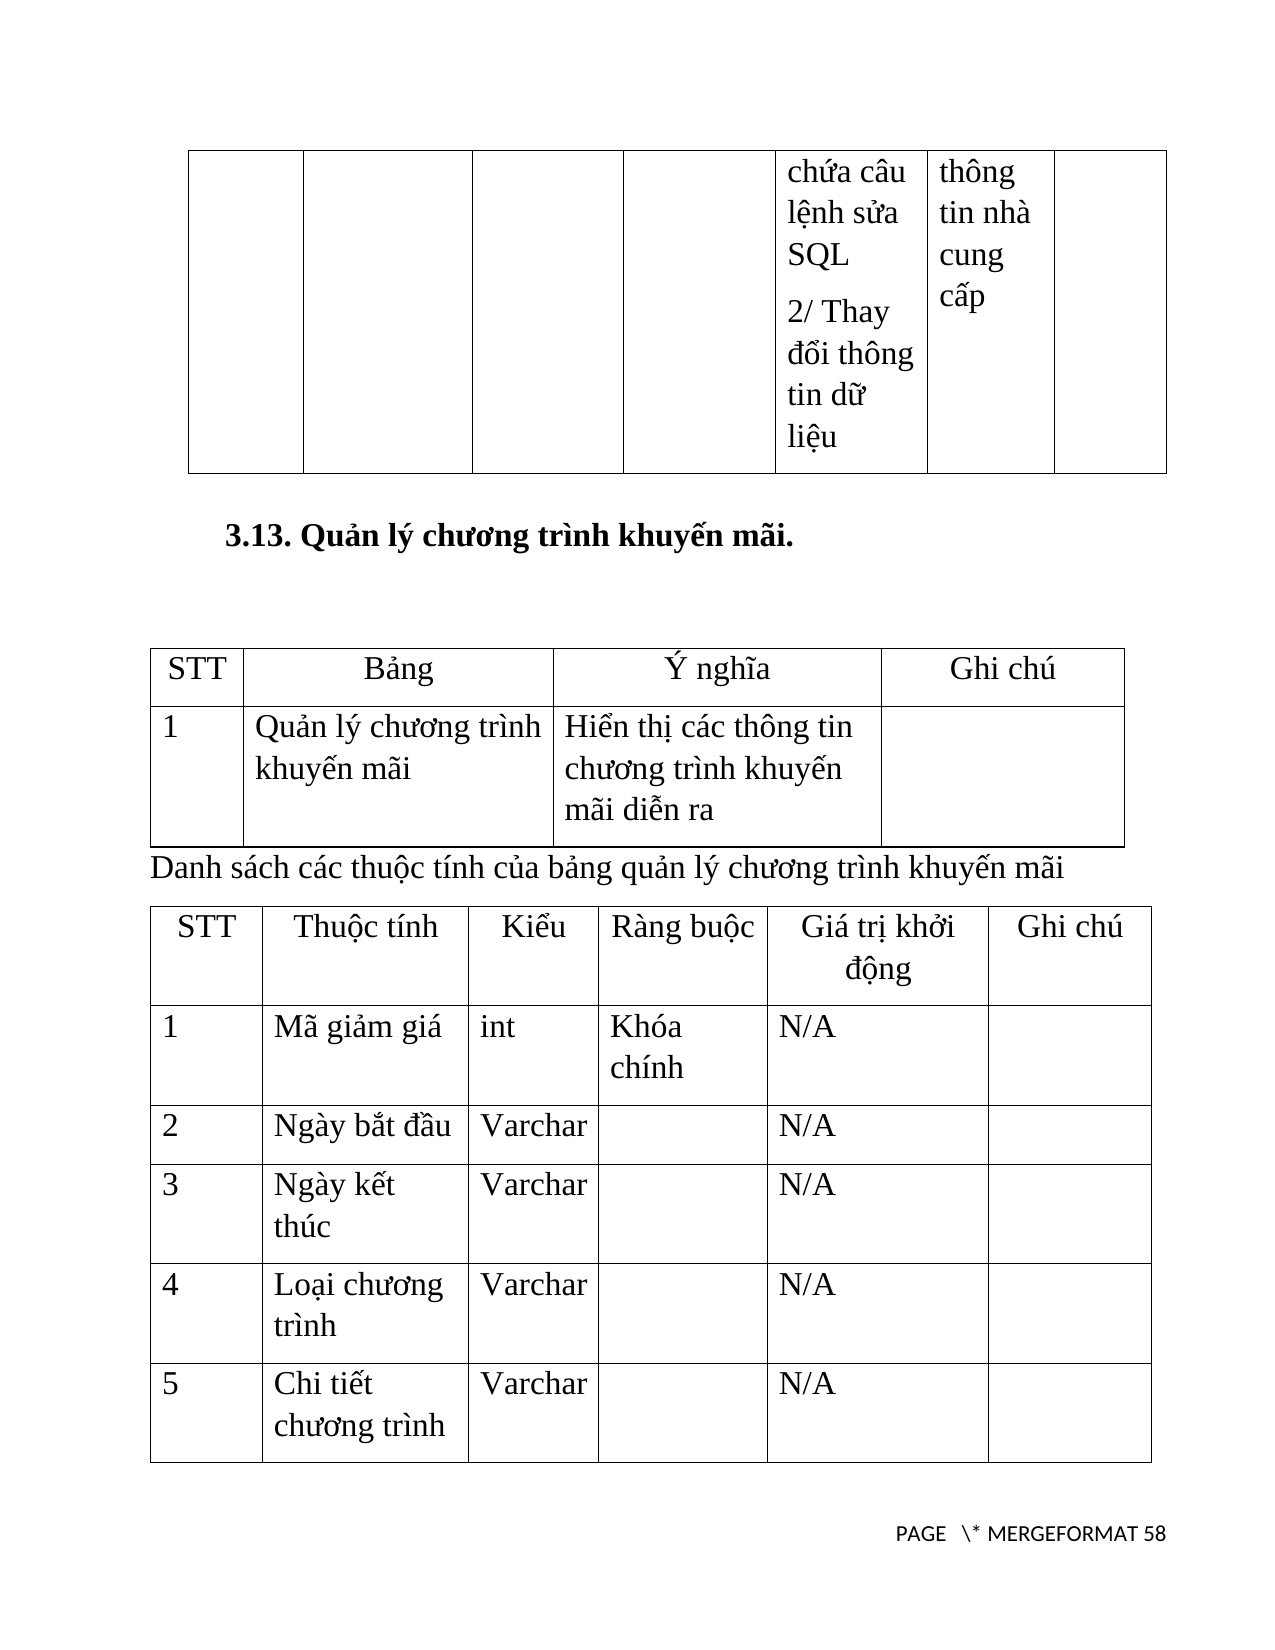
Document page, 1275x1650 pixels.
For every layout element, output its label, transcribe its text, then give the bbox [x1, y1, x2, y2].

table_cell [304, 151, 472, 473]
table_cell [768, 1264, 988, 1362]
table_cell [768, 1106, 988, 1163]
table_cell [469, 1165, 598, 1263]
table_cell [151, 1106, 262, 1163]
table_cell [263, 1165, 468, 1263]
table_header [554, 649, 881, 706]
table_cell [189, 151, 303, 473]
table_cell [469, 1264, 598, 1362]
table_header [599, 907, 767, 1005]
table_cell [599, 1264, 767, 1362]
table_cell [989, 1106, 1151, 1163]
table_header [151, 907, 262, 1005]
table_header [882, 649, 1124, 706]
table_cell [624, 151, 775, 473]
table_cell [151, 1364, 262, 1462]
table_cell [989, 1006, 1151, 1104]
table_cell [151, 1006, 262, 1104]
list Quản lý chương trình khuyến mãi. [225, 515, 1167, 554]
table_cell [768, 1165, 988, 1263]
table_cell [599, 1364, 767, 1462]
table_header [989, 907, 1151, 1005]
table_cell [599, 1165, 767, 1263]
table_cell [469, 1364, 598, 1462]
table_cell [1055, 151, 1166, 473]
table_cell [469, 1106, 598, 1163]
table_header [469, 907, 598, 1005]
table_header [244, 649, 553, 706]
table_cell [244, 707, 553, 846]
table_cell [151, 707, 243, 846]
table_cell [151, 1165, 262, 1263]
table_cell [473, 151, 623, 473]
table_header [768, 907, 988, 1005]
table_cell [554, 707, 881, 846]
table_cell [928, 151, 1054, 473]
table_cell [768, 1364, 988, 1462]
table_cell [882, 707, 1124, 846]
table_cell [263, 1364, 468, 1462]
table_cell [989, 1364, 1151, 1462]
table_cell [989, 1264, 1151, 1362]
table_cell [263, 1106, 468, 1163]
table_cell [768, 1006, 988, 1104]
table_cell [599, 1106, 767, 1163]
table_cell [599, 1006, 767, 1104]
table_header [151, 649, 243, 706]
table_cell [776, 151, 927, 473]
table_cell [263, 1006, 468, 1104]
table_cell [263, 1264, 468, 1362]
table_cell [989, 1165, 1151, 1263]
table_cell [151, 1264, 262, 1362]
text Danh sách các thuộc tính của bảng quản lý chương trình khuyến mãi [150, 847, 1167, 886]
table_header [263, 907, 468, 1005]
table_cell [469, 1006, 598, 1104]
